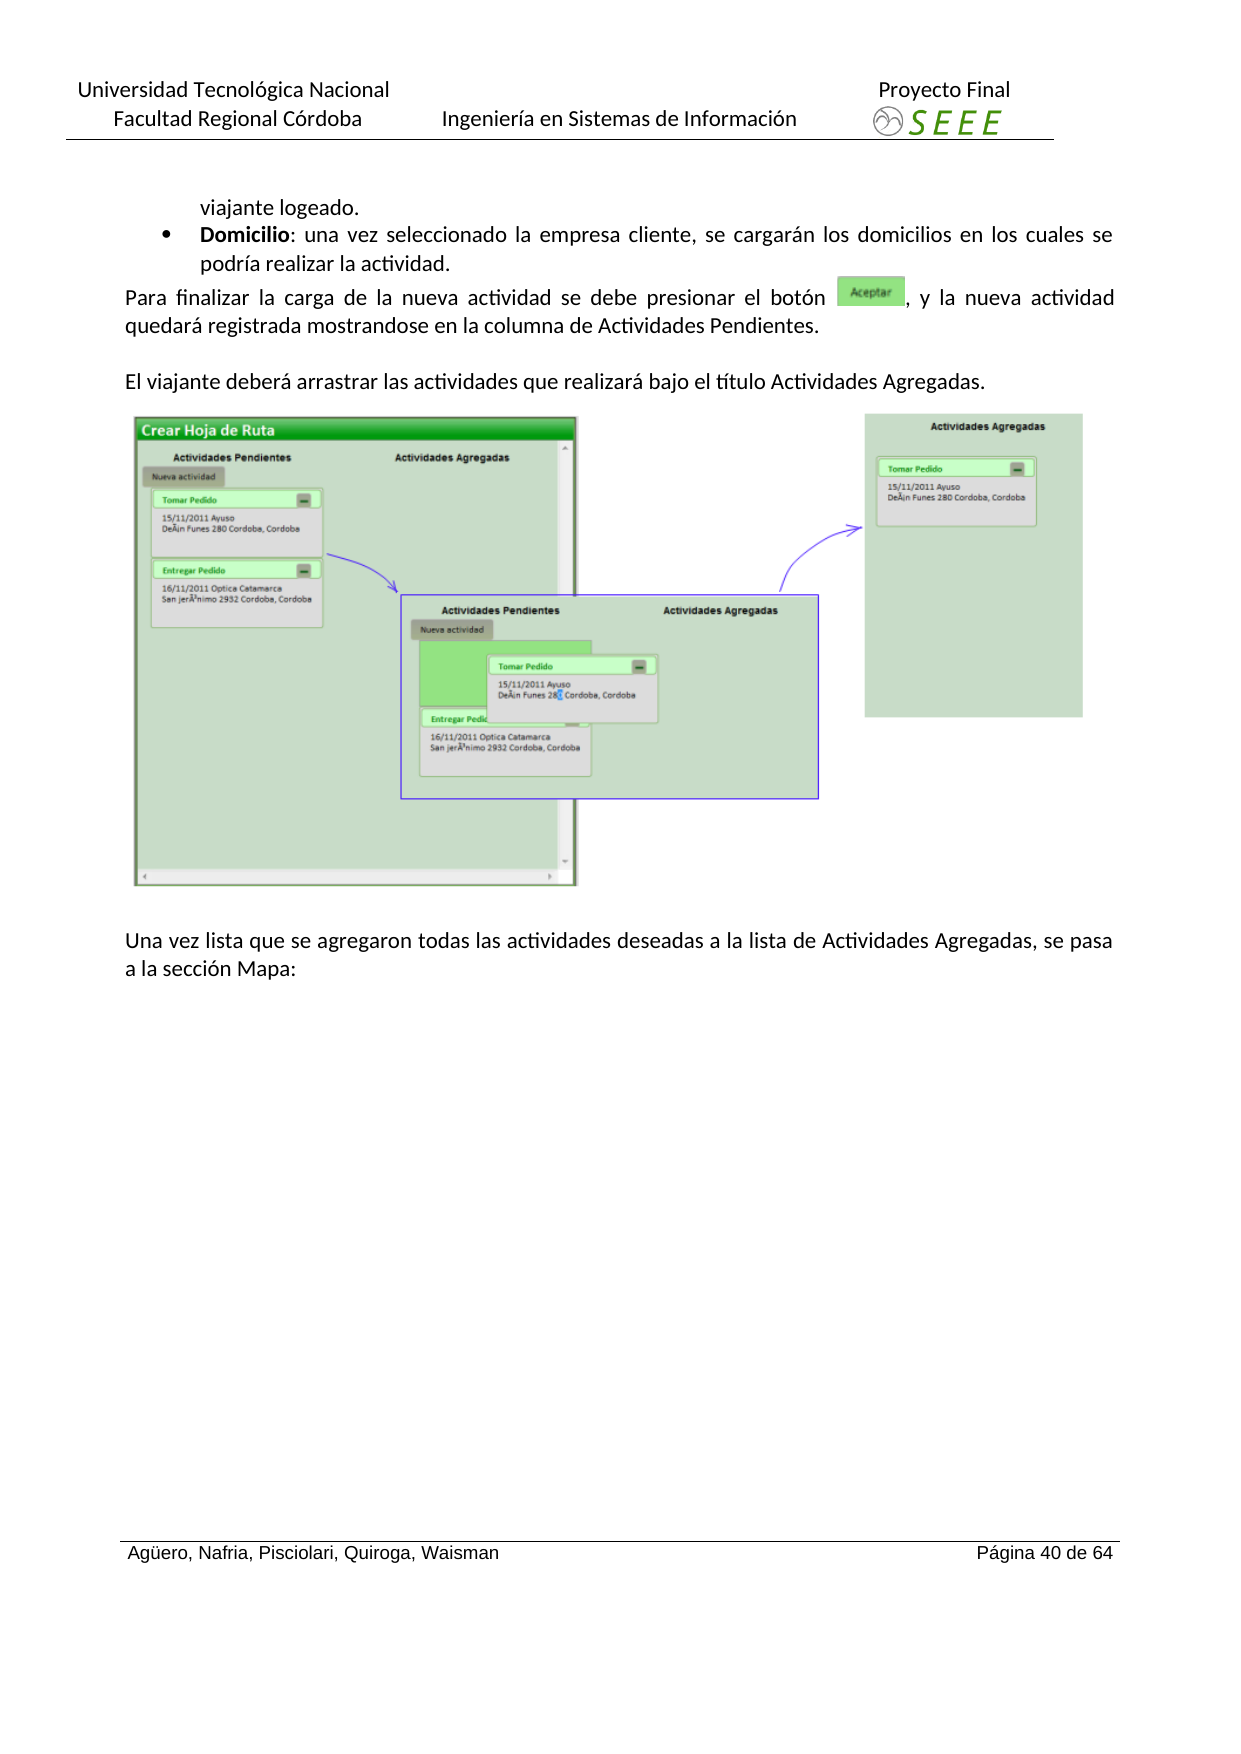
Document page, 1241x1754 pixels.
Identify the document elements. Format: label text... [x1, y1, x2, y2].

text Para finalizar la carga de la nueva actividad se debe presionar el botón , y la nueva actividad quedará registrada mostrandose en la columna de Actividades Pendientes. [125, 277, 1115, 339]
list Domicilio: una vez seleccionado la empresa cliente, se cargarán los domicilios en los cuales se podría realizar la actividad. [162, 221, 1115, 277]
picture [873, 103, 1004, 139]
picture [125, 395, 1104, 898]
text El viajante deberá arrastrar las actividades que realizará bajo el título Actividades Agregadas. [125, 367, 1115, 395]
text Una vez lista que se agregaron todas las actividades deseadas a la lista de Actividades Agregadas, se pasa a la sección Mapa: [125, 926, 1115, 982]
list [162, 193, 1115, 221]
picture [837, 276, 905, 306]
